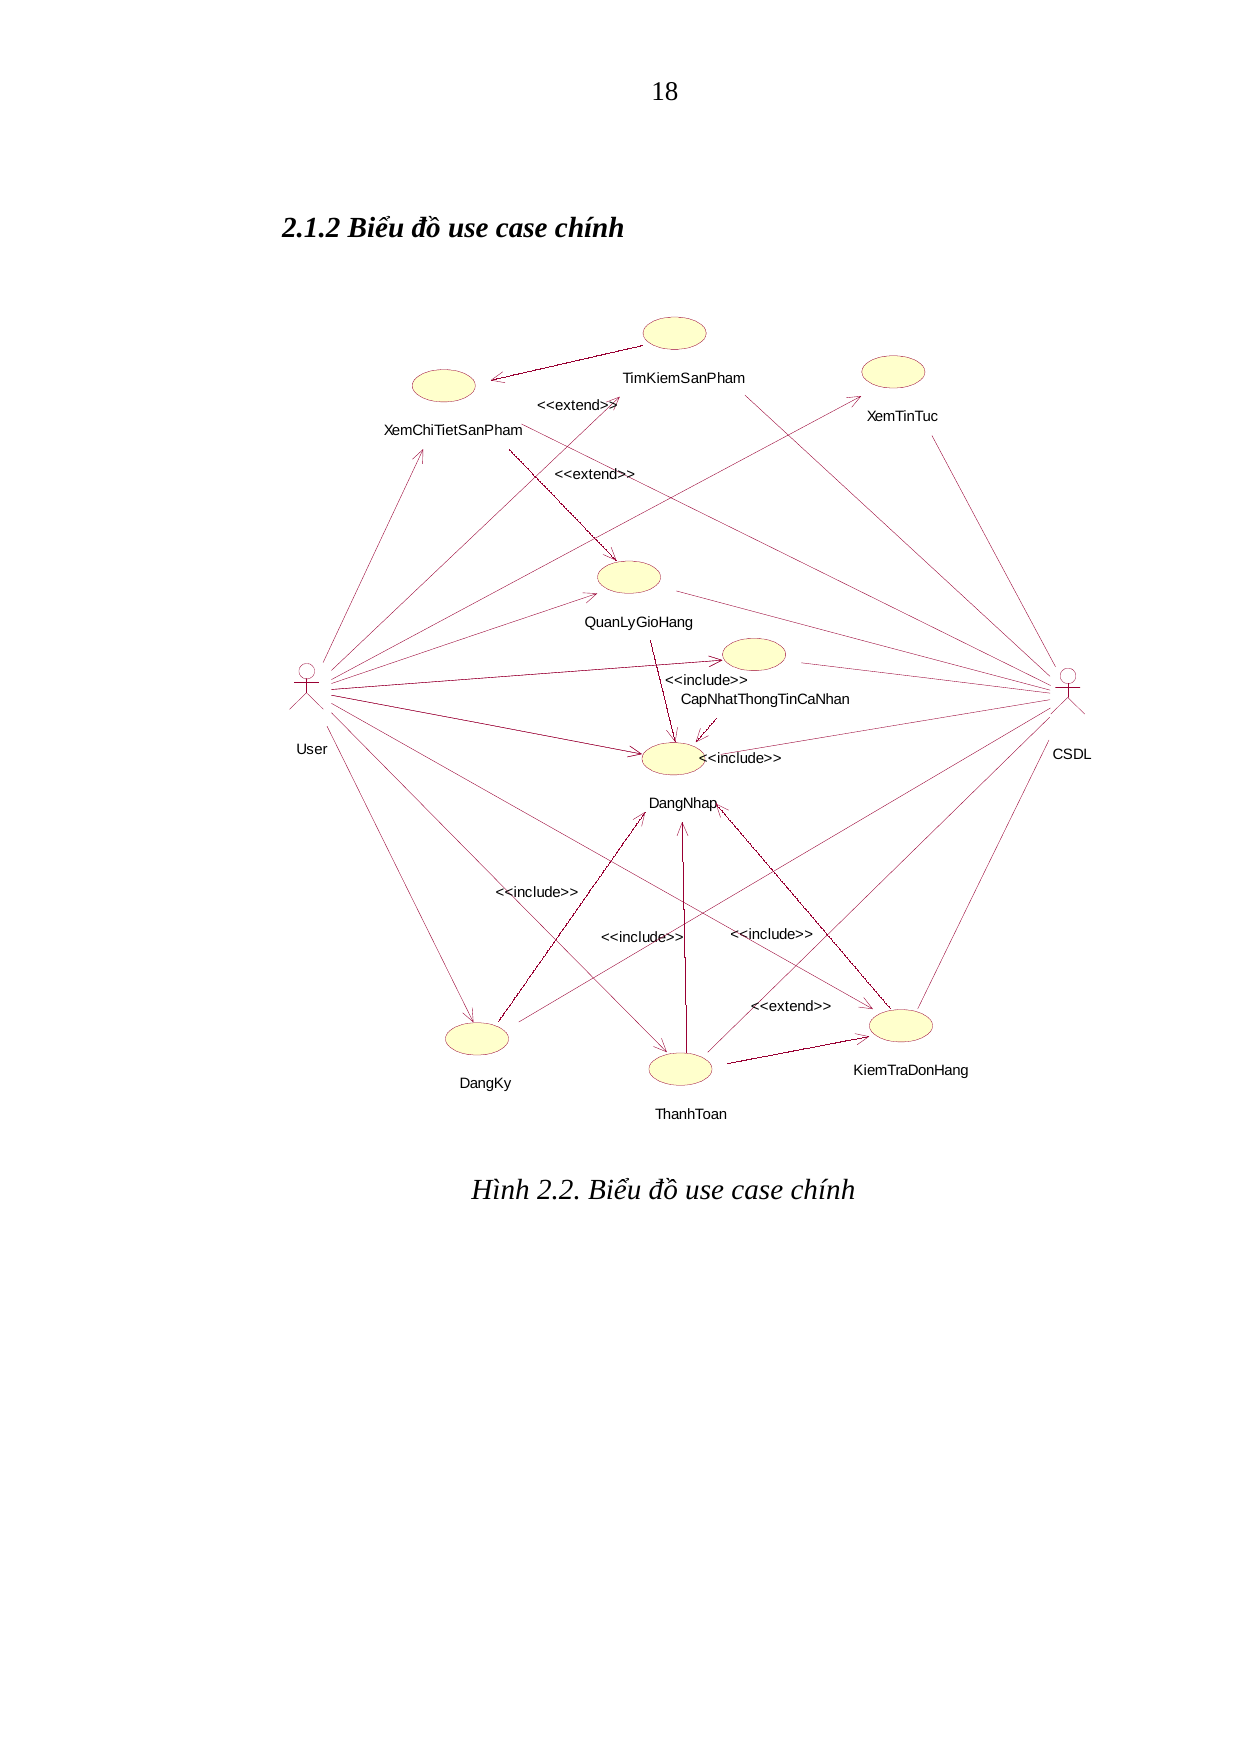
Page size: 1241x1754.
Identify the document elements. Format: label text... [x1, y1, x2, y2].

text 2.1.2 Biểu đồ use case chính [282, 211, 1122, 244]
text Hình 2.2. Biểu đồ use case chính [207, 1172, 1122, 1206]
